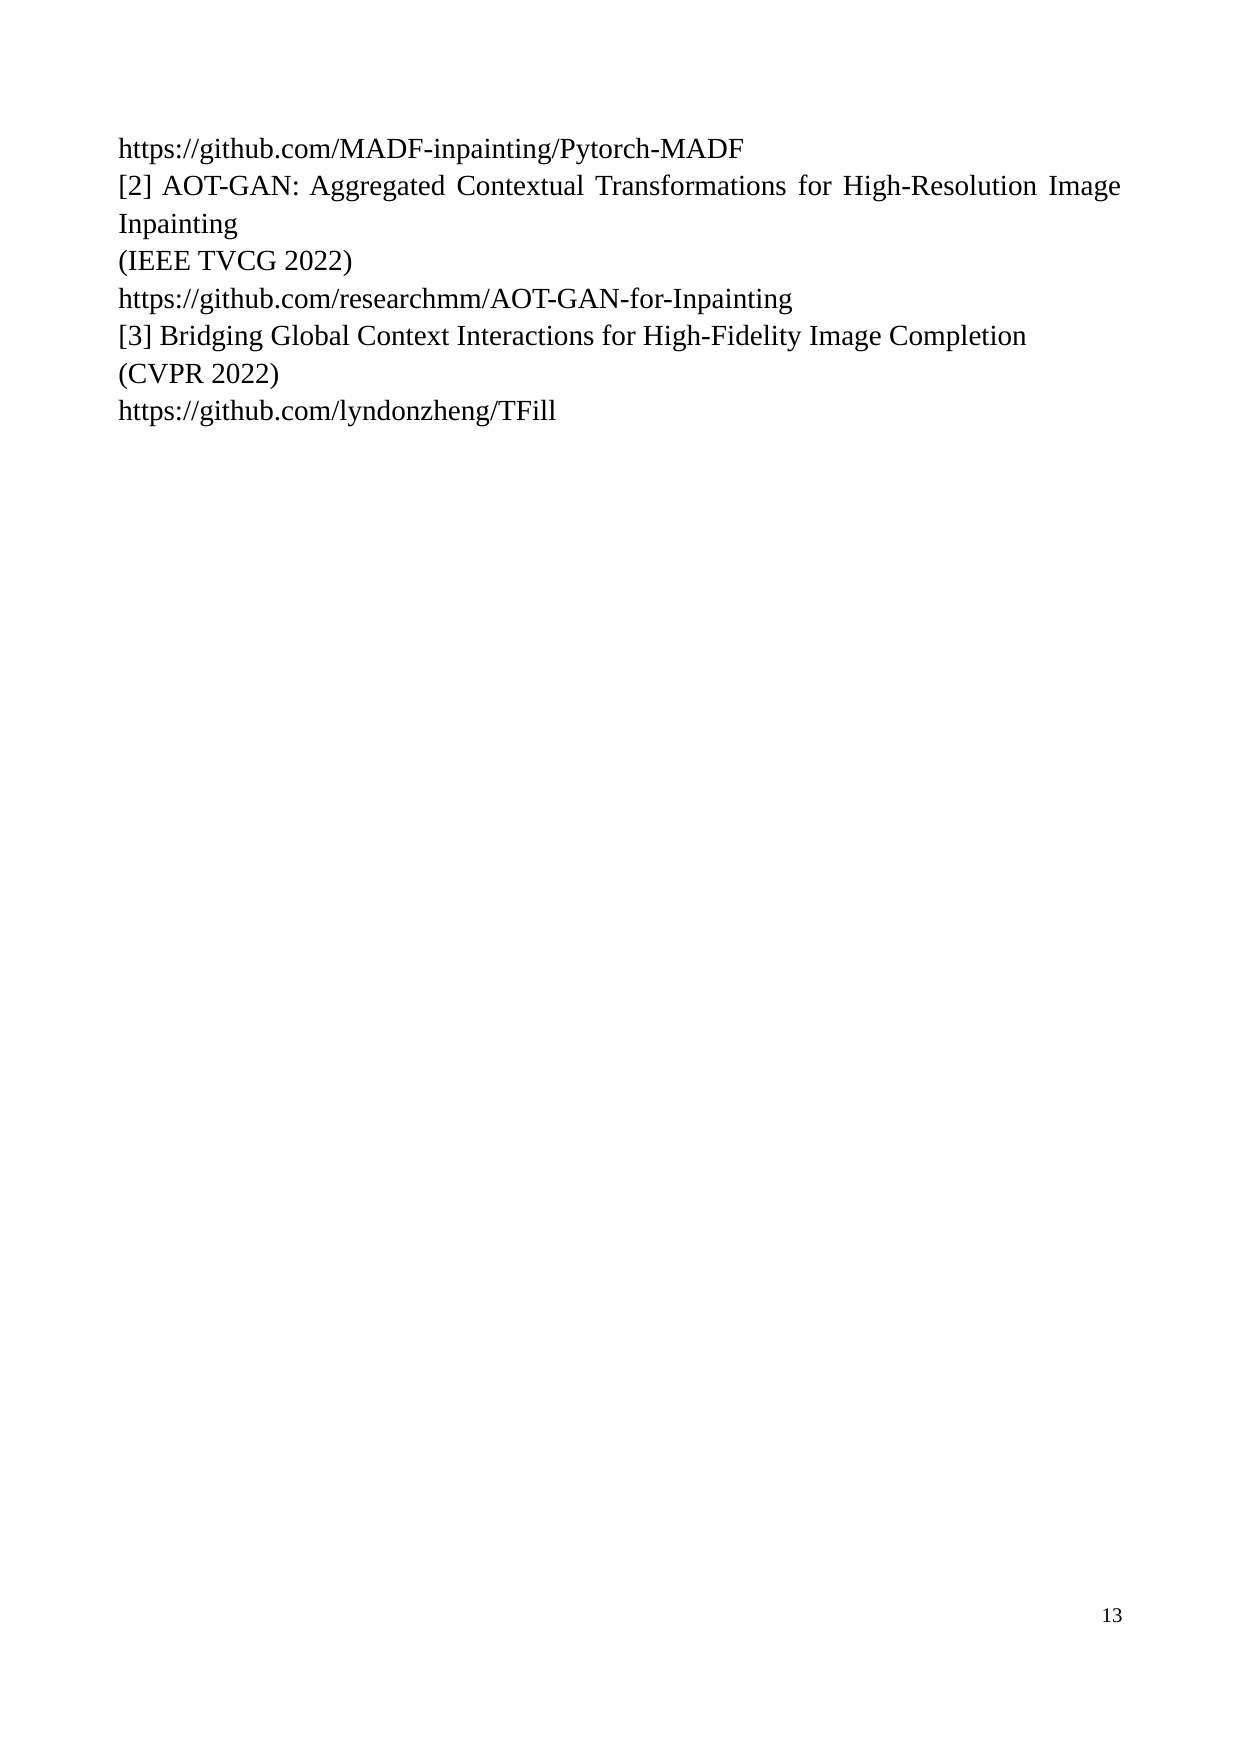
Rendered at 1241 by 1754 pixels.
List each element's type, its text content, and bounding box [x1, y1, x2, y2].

text https://github.com/lyndonzheng/TFill [118, 392, 1122, 429]
text (CVPR 2022) [118, 354, 1122, 392]
text https://github.com/MADF-inpainting/Pytorch-MADF [118, 129, 1122, 167]
text [2] AOT-GAN: Aggregated Contextual Transformations for High-Resolution Image Inpainting [118, 167, 1122, 242]
text https://github.com/researchmm/AOT-GAN-for-Inpainting [118, 279, 1122, 317]
text [3] Bridging Global Context Interactions for High-Fidelity Image Completion [118, 317, 1122, 354]
text (IEEE TVCG 2022) [118, 242, 1122, 279]
